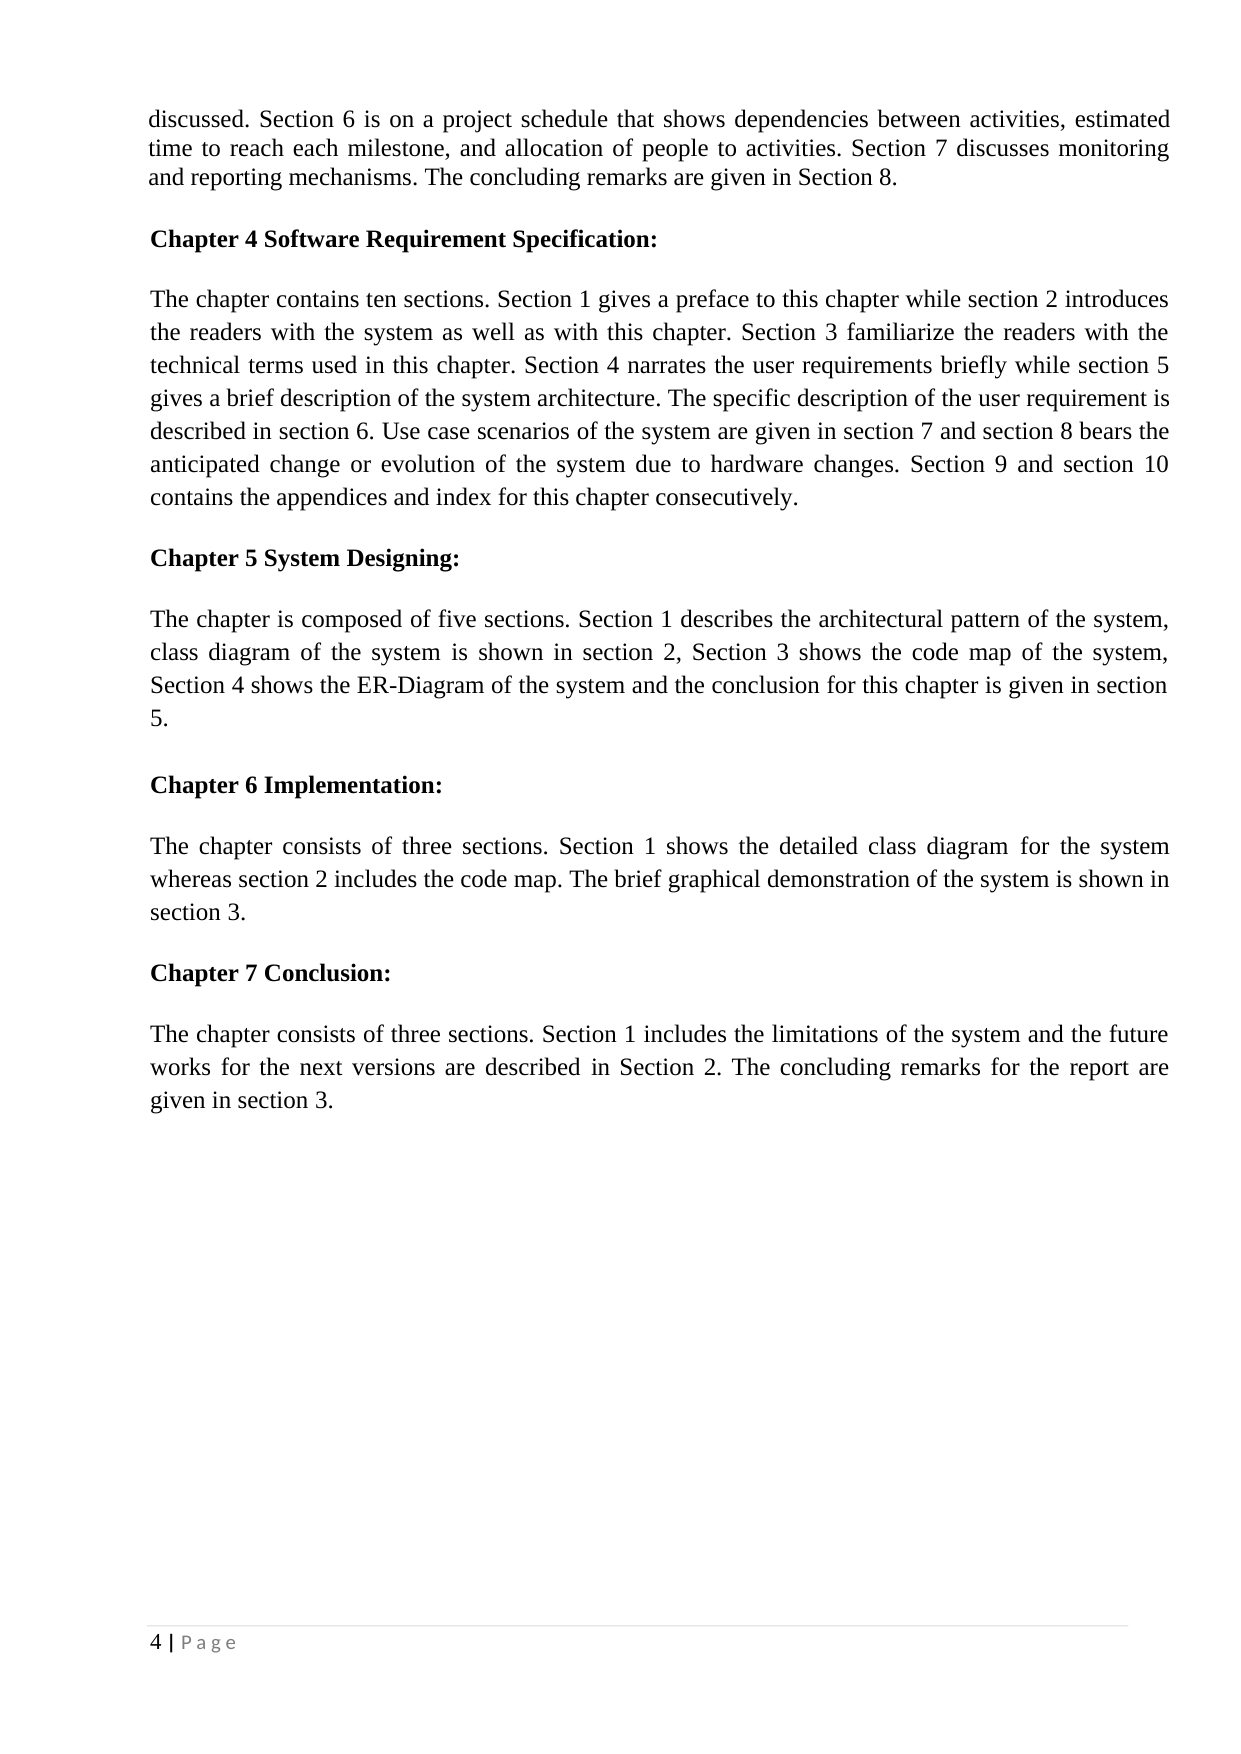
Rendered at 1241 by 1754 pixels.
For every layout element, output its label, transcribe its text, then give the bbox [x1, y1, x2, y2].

subtitle Chapter 6 Implementation: [150, 770, 1182, 799]
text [148, 104, 1171, 190]
subtitle Chapter 5 System Designing: [150, 543, 1182, 572]
text The chapter is composed of five sections. Section 1 describes the architectural pattern of the system, class diagram of the system is shown in section 2, Section 3 shows the code map of the system, Section 4 shows the ER-Diagram of the system and the conclusion for this chapter is given in section 5. [150, 604, 1169, 732]
subtitle Chapter 4 Software Requirement Specification: [150, 224, 1182, 252]
text The chapter consists of three sections. Section 1 includes the limitations of the system and the future works for the next versions are described in Section 2. The concluding remarks for the report are given in section 3. [150, 1019, 1170, 1114]
text The chapter contains ten sections. Section 1 gives a preface to this chapter while section 2 introduces the readers with the system as well as with this chapter. Section 3 familiarize the readers with the technical terms used in this chapter. Section 4 narrates the user requirements briefly while section 5 gives a brief description of the system architecture. The specific description of the user requirement is described in section 6. Use case scenarios of the system are given in section 7 and section 8 bears the anticipated change or evolution of the system due to hardware changes. Section 9 and section 10 contains the appendices and index for this chapter consecutively. [150, 284, 1171, 511]
subtitle Chapter 7 Conclusion: [150, 958, 1182, 987]
text The chapter consists of three sections. Section 1 shows the detailed class diagram for the system whereas section 2 includes the code map. The brief graphical demonstration of the system is shown in section 3. [150, 831, 1170, 926]
